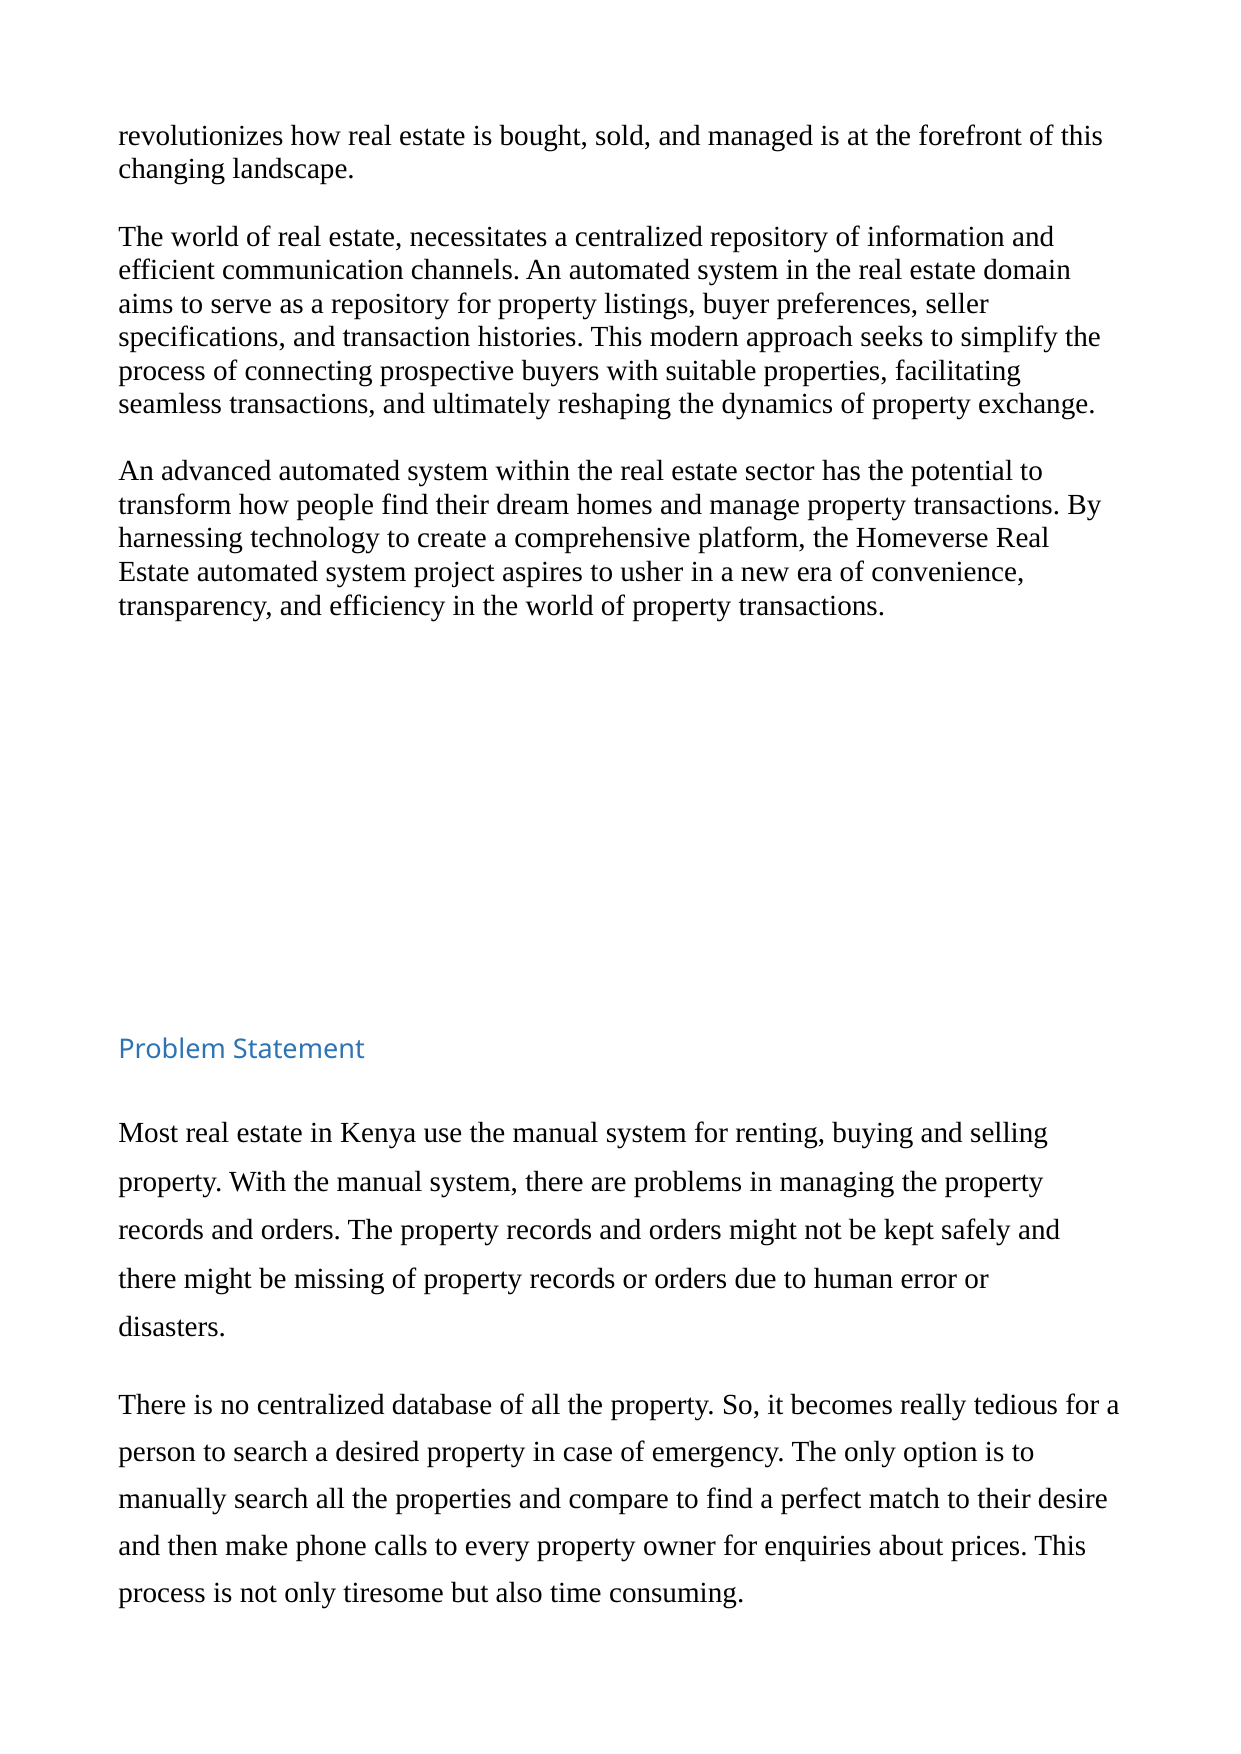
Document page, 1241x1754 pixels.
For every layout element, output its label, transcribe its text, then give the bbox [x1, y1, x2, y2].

subtitle Problem Statement [118, 1030, 1122, 1067]
text Most real estate in Kenya use the manual system for renting, buying and selling property. With the manual system, there are problems in managing the property records and orders. The property records and orders might not be kept safely and there might be missing of property records or orders due to human error or disasters. [118, 1115, 1097, 1343]
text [118, 118, 1122, 185]
text The world of real estate, necessitates a centralized repository of information and efficient communication channels. An automated system in the real estate domain aims to serve as a repository for property listings, buyer preferences, seller specifications, and transaction histories. This modern approach seeks to simplify the process of connecting prospective buyers with suitable properties, facilitating seamless transactions, and ultimately reshaping the dynamics of property exchange. [118, 219, 1122, 420]
text There is no centralized database of all the property. So, it becomes really tedious for a person to search a desired property in case of emergency. The only option is to manually search all the properties and compare to find a perfect match to their desire and then make phone calls to every property owner for enquiries about prices. This process is not only tiresome but also time consuming. [118, 1387, 1122, 1608]
text An advanced automated system within the real estate sector has the potential to transform how people find their dream homes and manage property transactions. By harnessing technology to create a comprehensive platform, the Homeverse Real Estate automated system project aspires to usher in a new era of convenience, transparency, and efficiency in the world of property transactions. [118, 453, 1122, 621]
